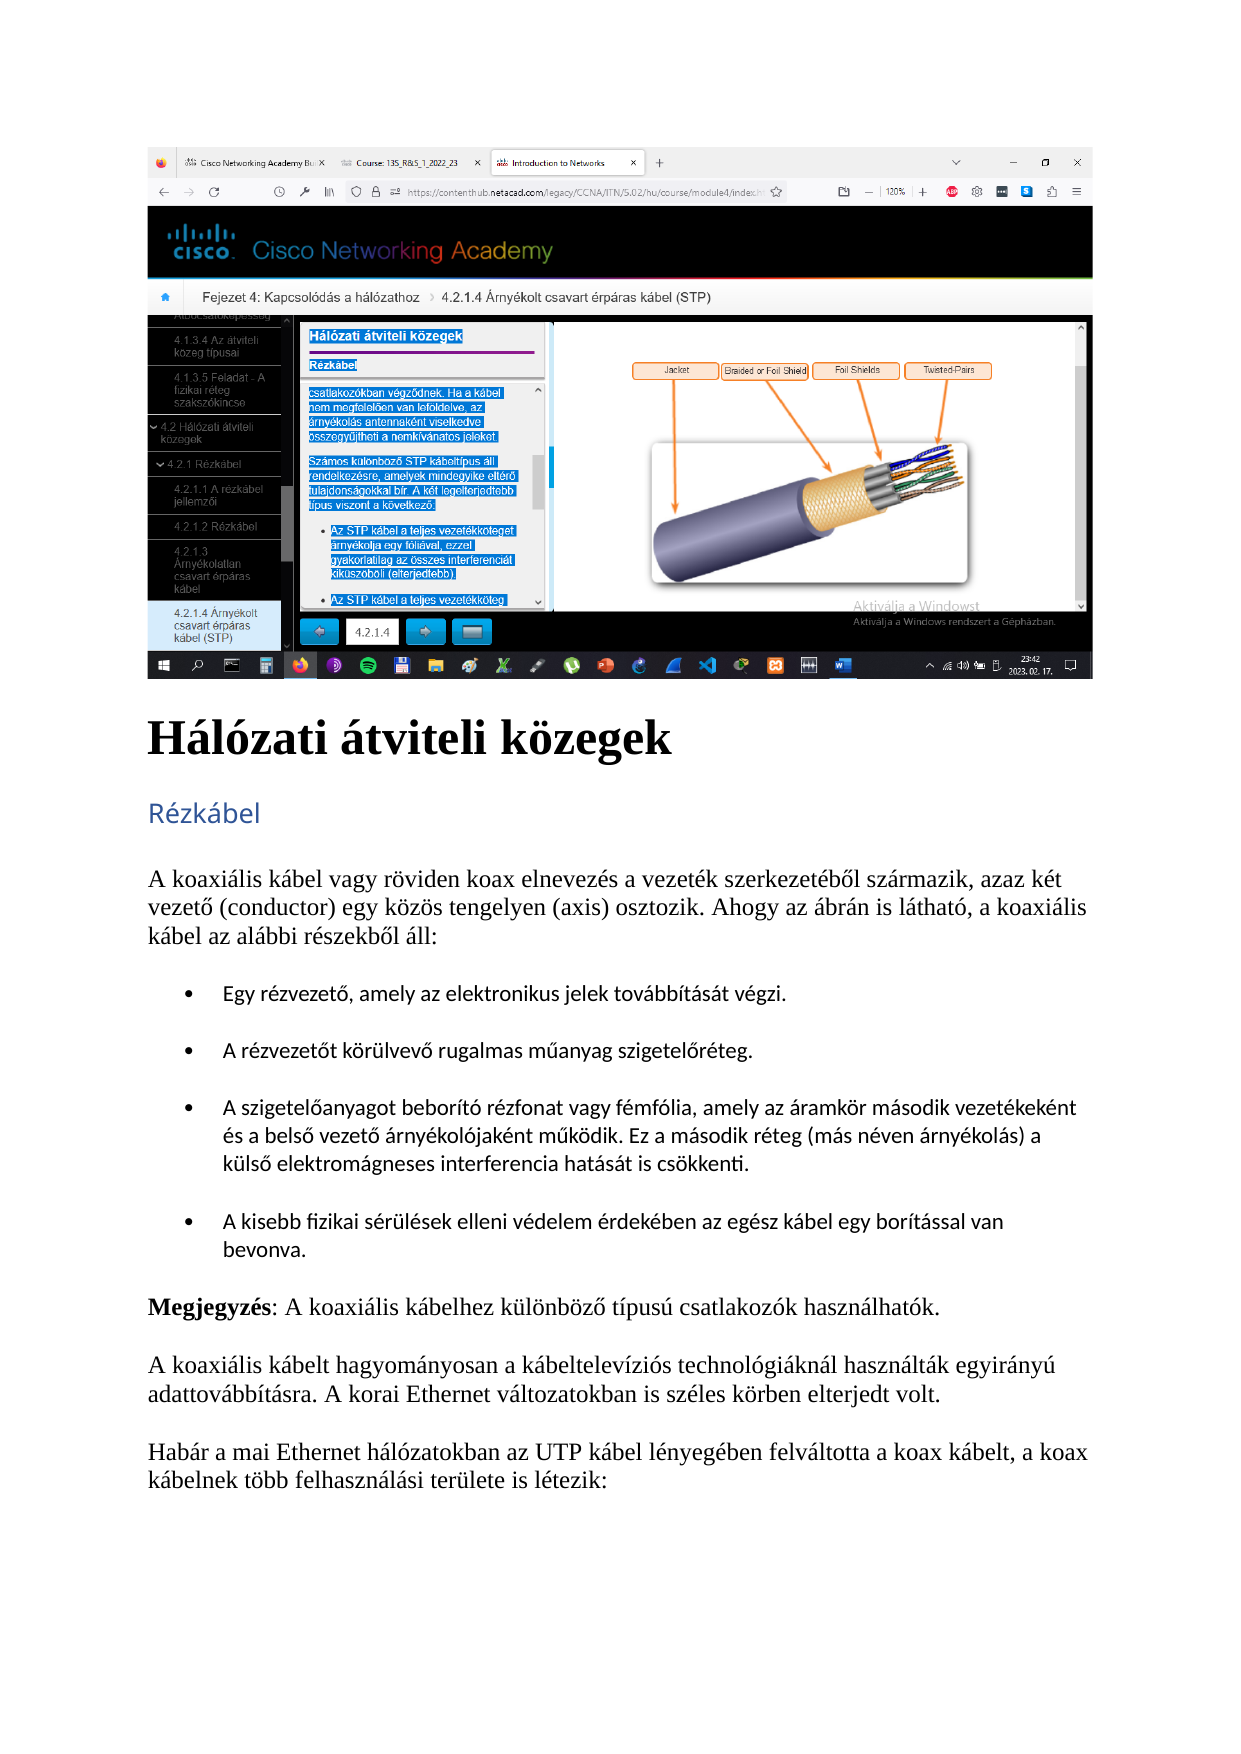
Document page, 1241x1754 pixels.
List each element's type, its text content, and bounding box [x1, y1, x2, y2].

list A kisebb fizikai sérülések elleni védelem érdekében az egész kábel egy borítással van bevonva. [185, 1207, 1093, 1263]
list A rézvezetőt körülvevő rugalmas műanyag szigetelőréteg. [185, 1036, 1093, 1064]
text Megjegyzés: A koaxiális kábelhez különböző típusú csatlakozók használhatók. [148, 1292, 1093, 1321]
picture [147, 147, 1093, 679]
text Habár a mai Ethernet hálózatokban az UTP kábel lényegében felváltotta a koax kábelt, a koax kábelnek több felhasználási területe is létezik: [148, 1437, 1093, 1494]
subtitle Hálózati átviteli közegek [148, 708, 1093, 766]
list A szigetelőanyagot beborító rézfonat vagy fémfólia, amely az áramkör második vezetékeként és a belső vezető árnyékolójaként működik. Ez a második réteg (más néven árnyékolás) a külső elektromágneses interferencia hatását is csökkenti. [185, 1093, 1093, 1178]
subtitle Rézkábel [148, 795, 1093, 832]
list Egy rézvezető, amely az elektronikus jelek továbbítását végzi. [185, 979, 1093, 1007]
text A koaxiális kábel vagy röviden koax elnevezés a vezeték szerkezetéből származik, azaz két vezető (conductor) egy közös tengelyen (axis) osztozik. Ahogy az ábrán is látható, a koaxiális kábel az alábbi részekből áll: [148, 864, 1093, 950]
text A koaxiális kábelt hagyományosan a kábeltelevíziós technológiáknál használták egyirányú adattovábbításra. A korai Ethernet változatokban is széles körben elterjedt volt. [148, 1350, 1093, 1407]
